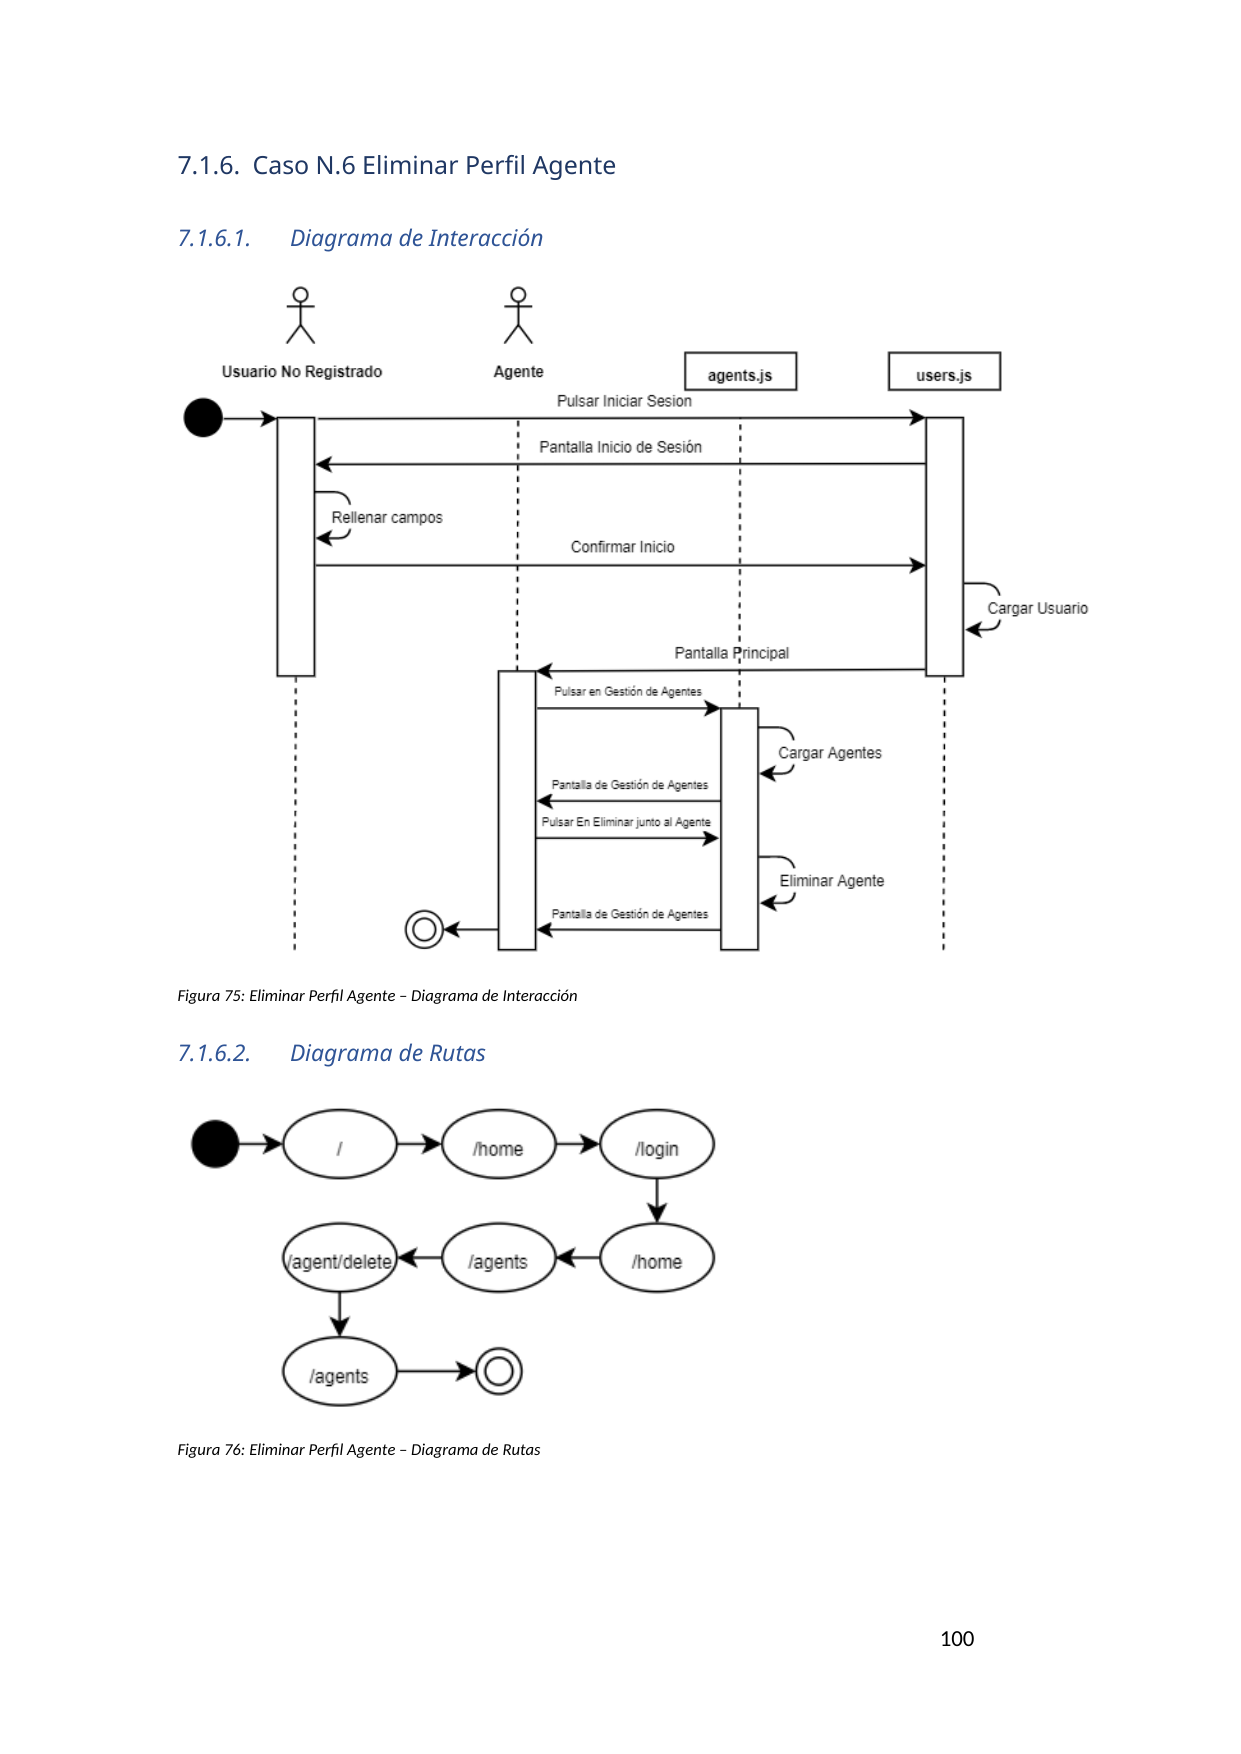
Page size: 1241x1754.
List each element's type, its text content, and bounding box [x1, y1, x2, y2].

subtitle Caso N.6 Eliminar Perfil Agente [177, 148, 974, 182]
picture [177, 280, 1091, 967]
subtitle Diagrama de Rutas [177, 1037, 974, 1068]
text Figura 76: Eliminar Perfil Agente – Diagrama de Rutas [177, 1439, 974, 1459]
picture [177, 1095, 742, 1421]
text Figura 75: Eliminar Perfil Agente – Diagrama de Interacción [177, 986, 974, 1006]
subtitle Diagrama de Interacción [177, 222, 974, 253]
